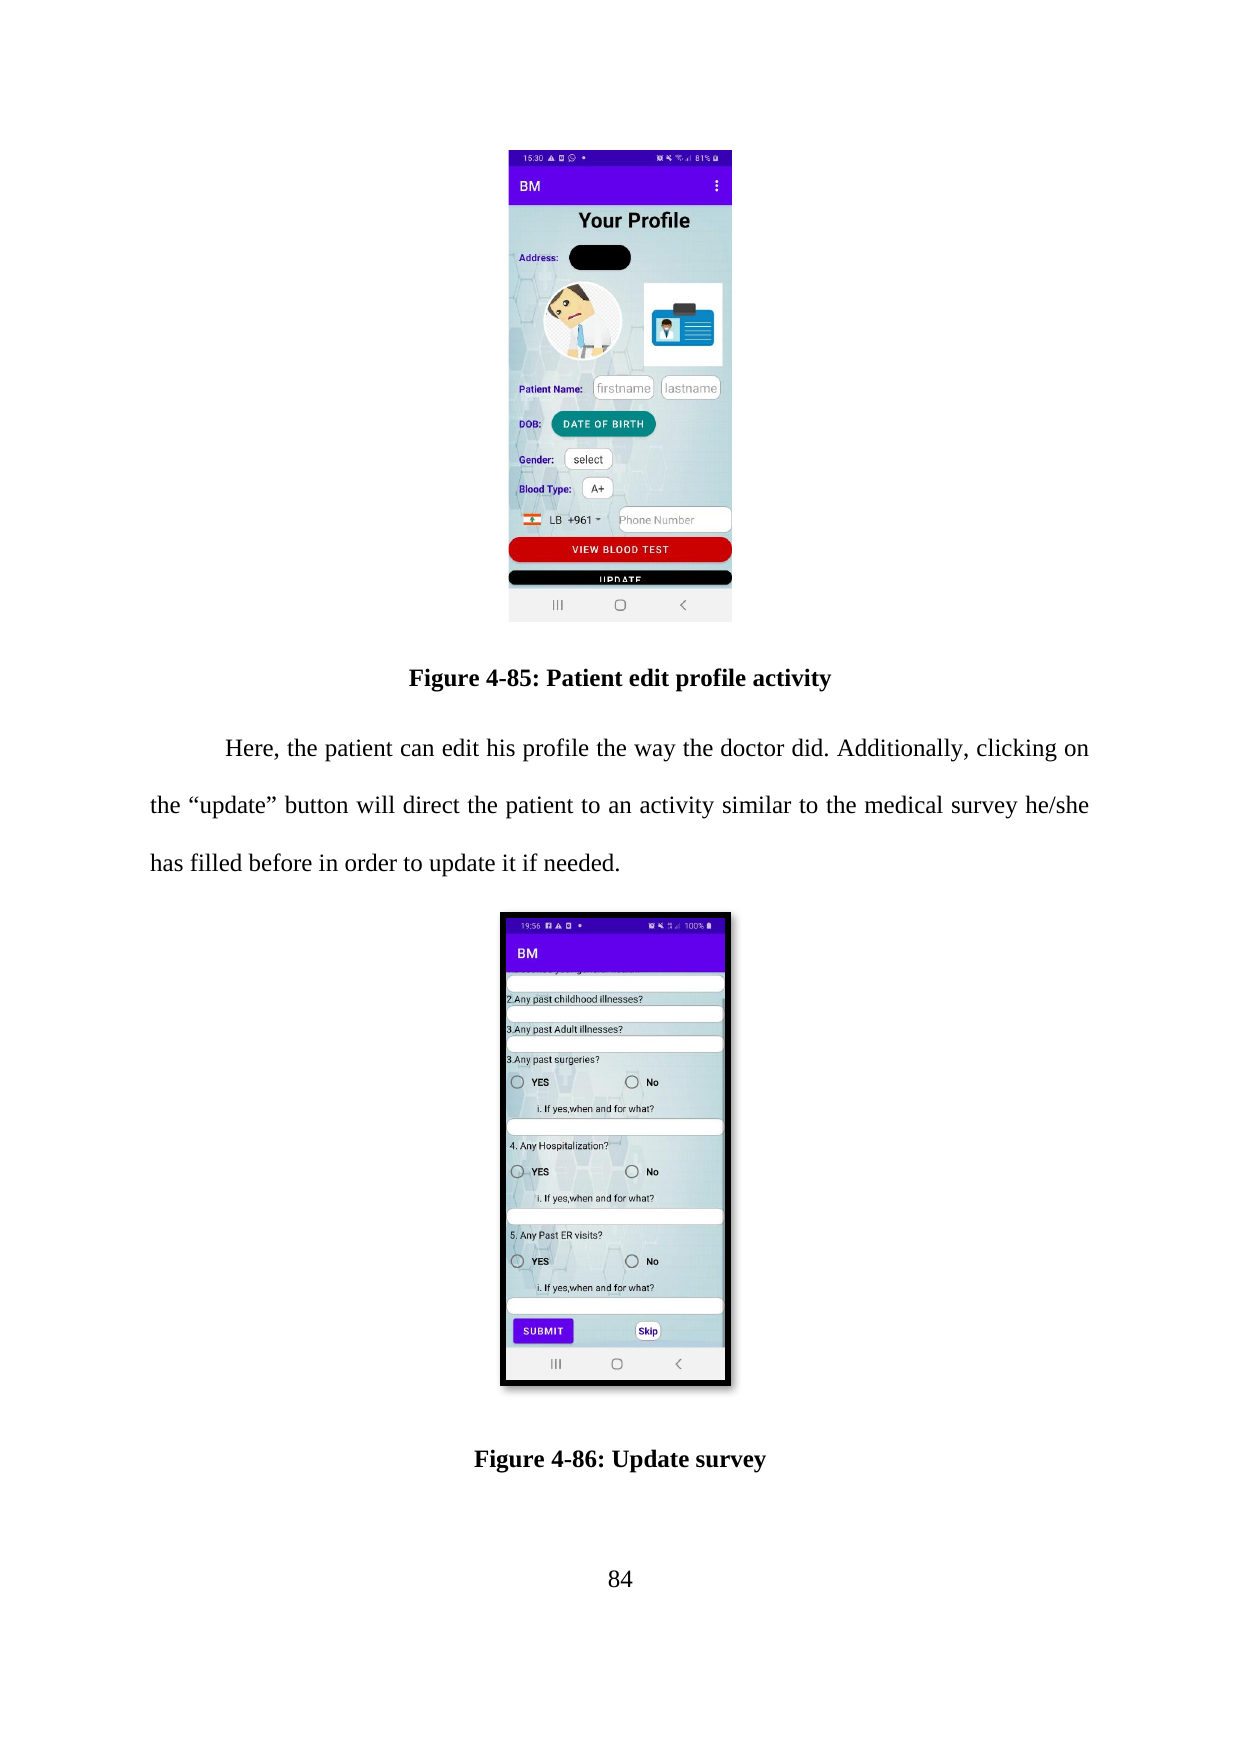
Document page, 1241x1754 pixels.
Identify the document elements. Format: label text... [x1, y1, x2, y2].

text Here, the patient can edit his profile the way the doctor did. Additionally, clicking on the “update” button will direct the patient to an activity similar to the medical survey he/she has filled before in order to update it if needed. [150, 733, 1090, 877]
picture [508, 150, 732, 622]
picture [506, 918, 725, 1380]
